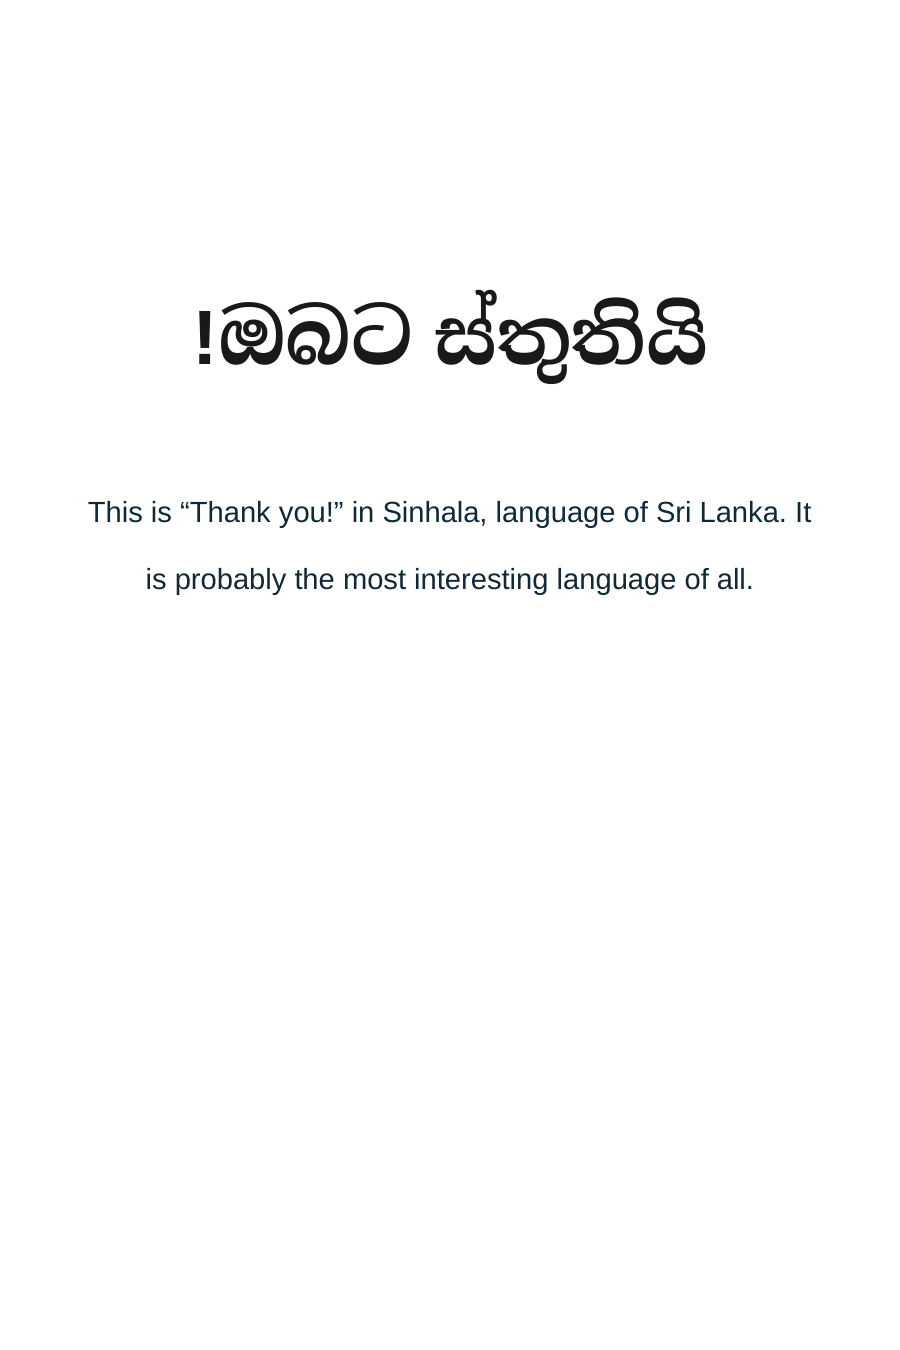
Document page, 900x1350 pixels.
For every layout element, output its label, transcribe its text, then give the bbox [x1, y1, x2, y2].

text !ඔබට ස්තුතියි [75, 292, 825, 381]
text This is “Thank you!” in Sinhala, language of Sri Lanka. It is probably the most interesting language of all. [75, 494, 825, 595]
